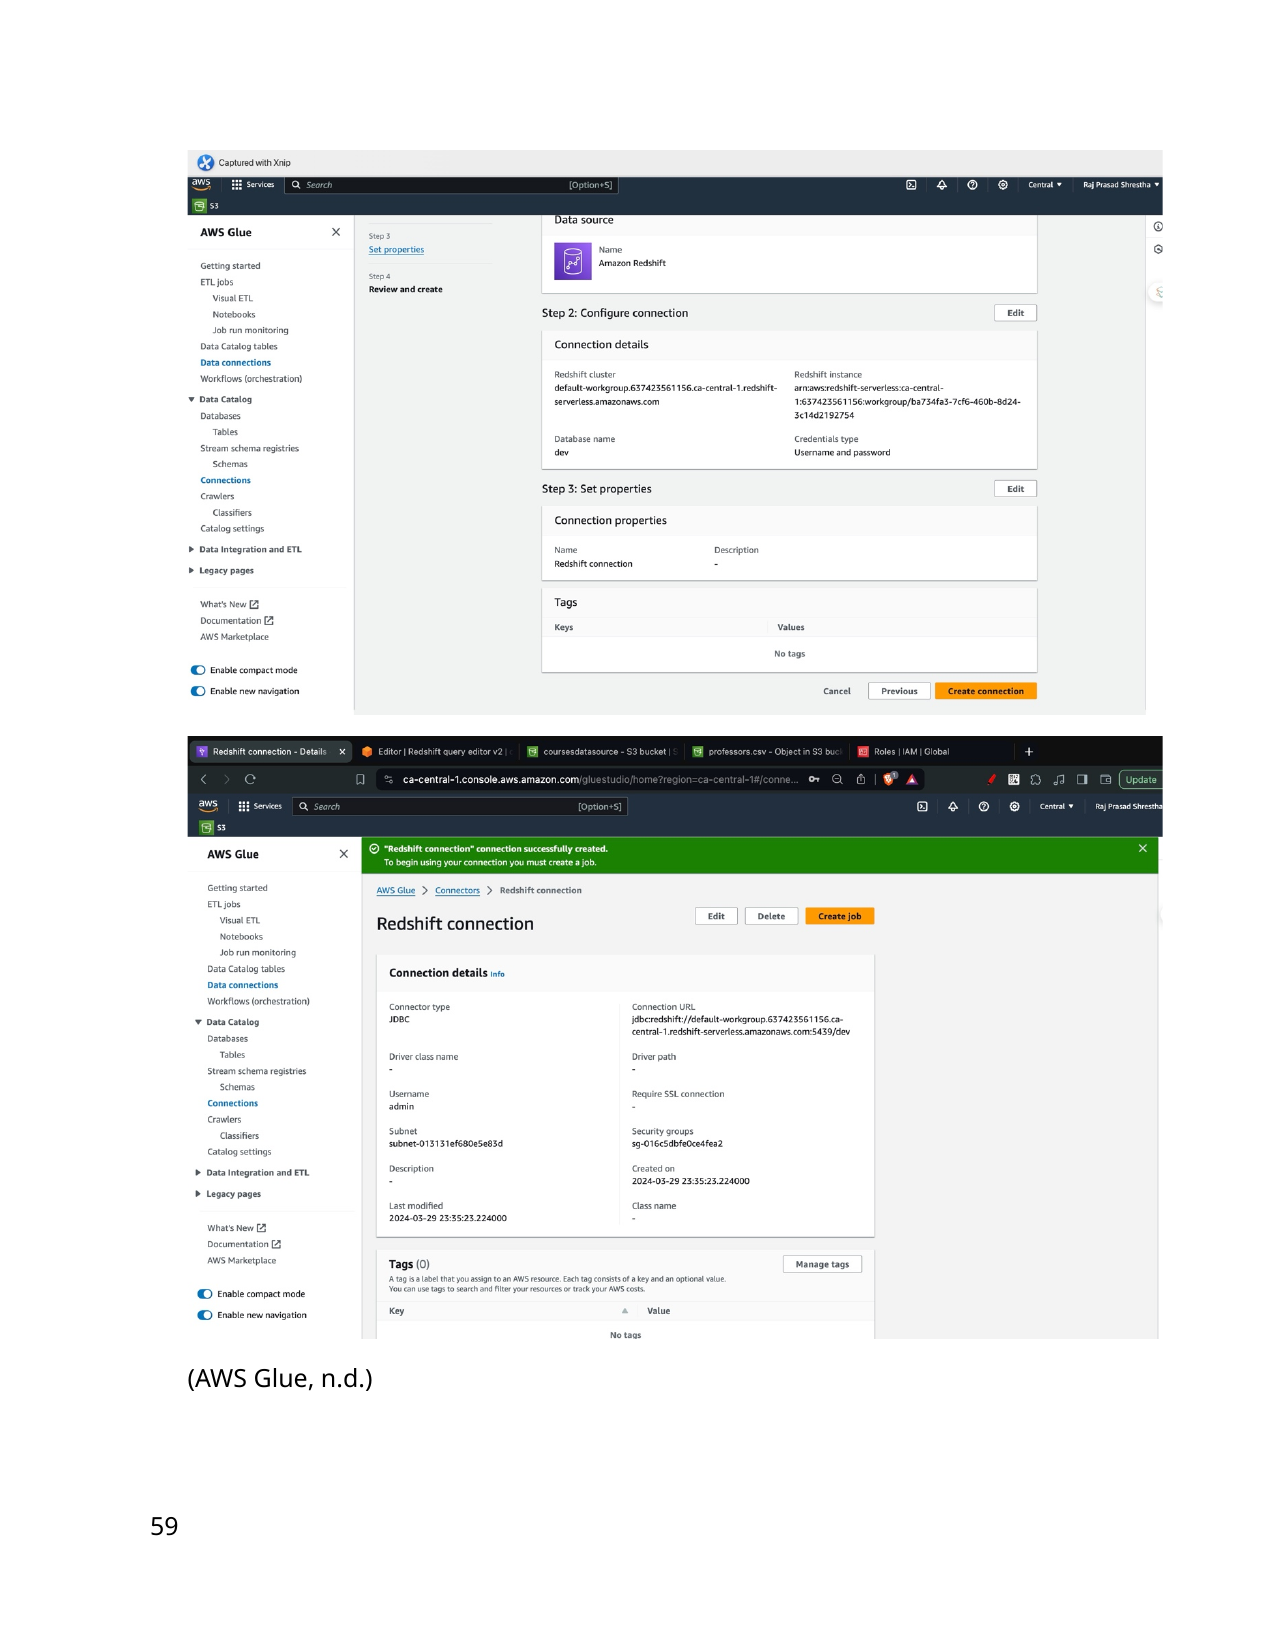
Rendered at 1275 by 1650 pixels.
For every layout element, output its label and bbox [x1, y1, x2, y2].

picture [187, 736, 1163, 1339]
picture [187, 150, 1163, 715]
